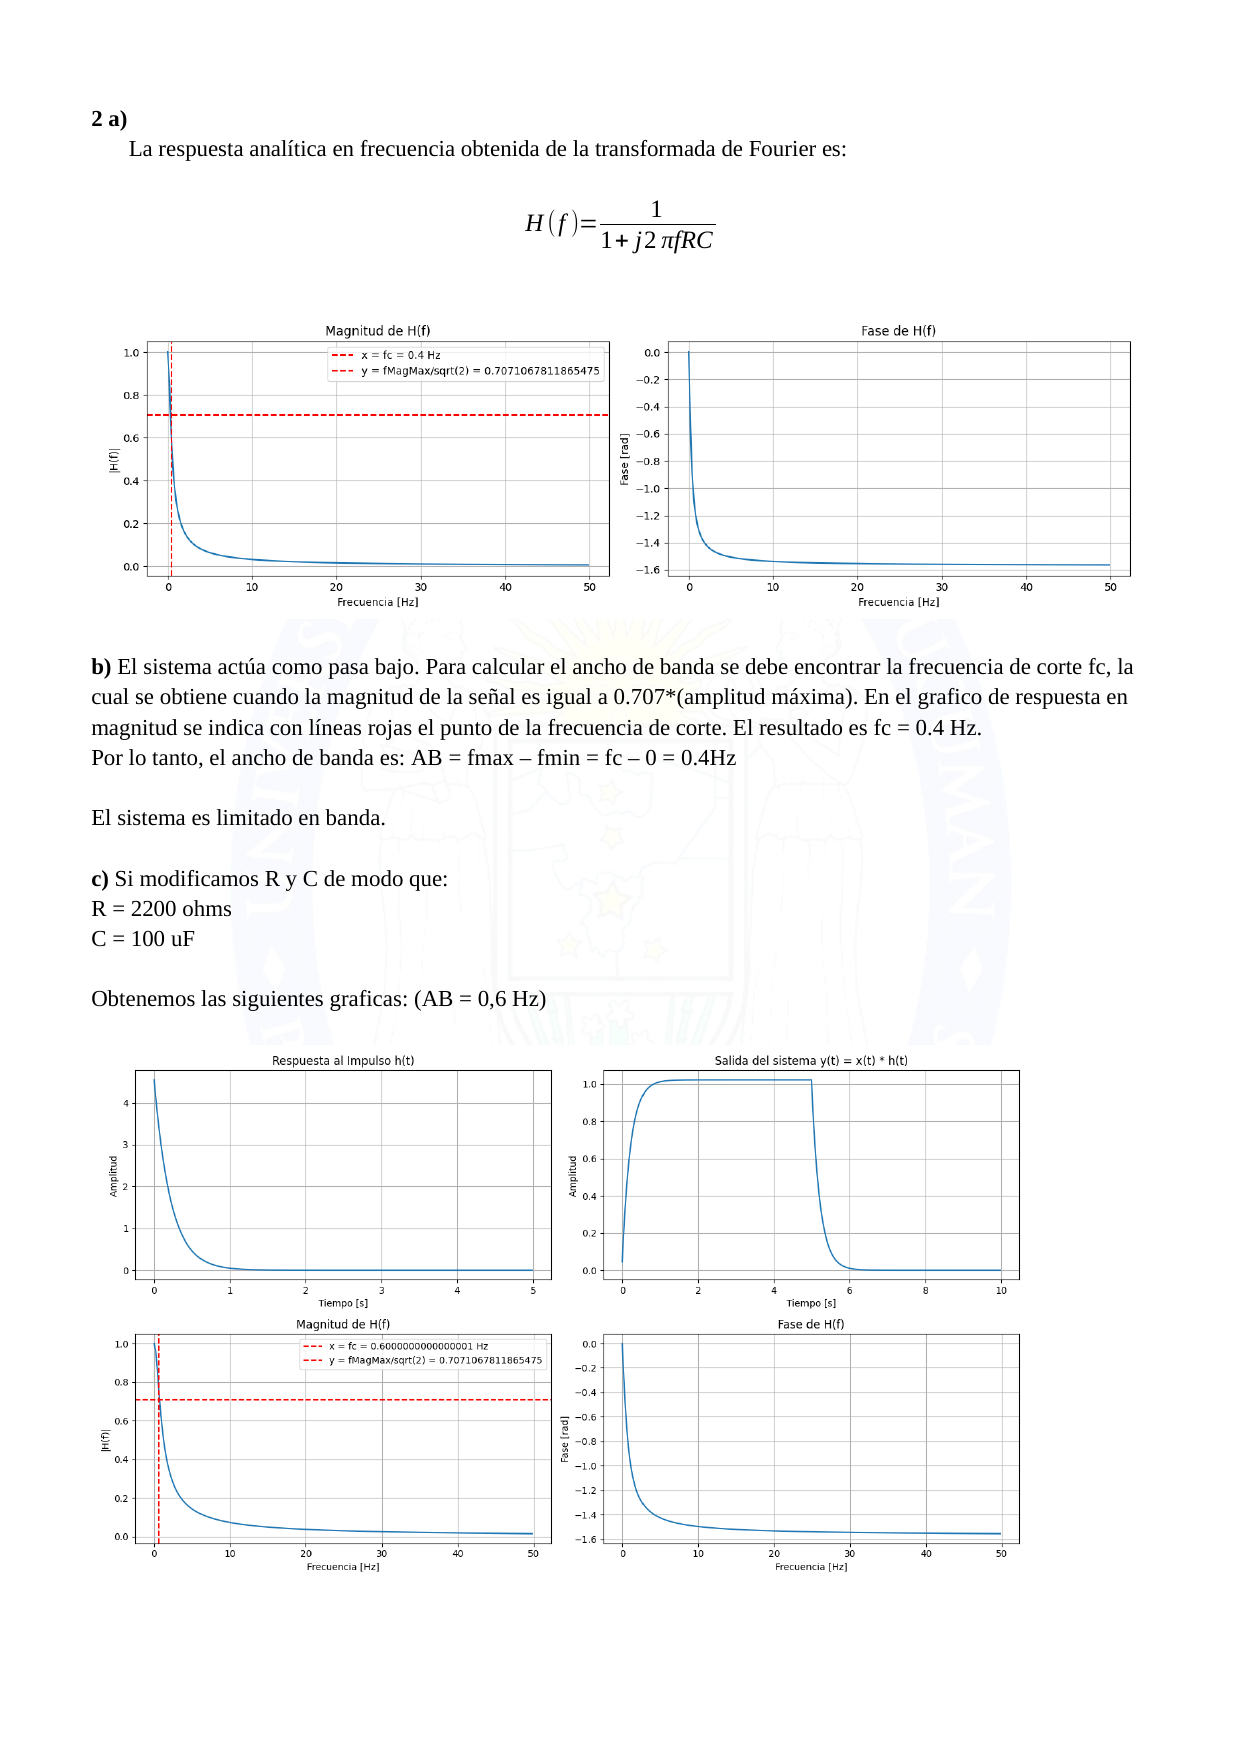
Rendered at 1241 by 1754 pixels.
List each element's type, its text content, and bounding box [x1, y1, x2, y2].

text 2 a) [91, 105, 1149, 132]
picture [91, 1045, 1029, 1582]
text C = 100 uF [91, 925, 1149, 951]
text c) Si modificamos R y C de modo que: R = 2200 ohms [91, 864, 1149, 921]
text Obtenemos las siguientes graficas: (AB = 0,6 Hz) [91, 985, 1149, 1012]
text La respuesta analítica en frecuencia obtenida de la transformada de Fourier es: [128, 135, 1149, 162]
text El sistema es limitado en banda. [91, 804, 1149, 831]
text b) El sistema actúa como pasa bajo. Para calcular el ancho de banda se debe encontrar la frecuencia de corte fc, la cual se obtiene cuando la magnitud de la señal es igual a 0.707*(amplitud máxima). En el grafico de respuesta en magnitud se indica con líneas rojas el punto de la frecuencia de corte. El resultado es fc = 0.4 Hz. [91, 653, 1149, 740]
picture [91, 319, 1141, 619]
text Por lo tanto, el ancho de banda es: AB = fmax – fmin = fc – 0 = 0.4Hz [91, 744, 1149, 770]
